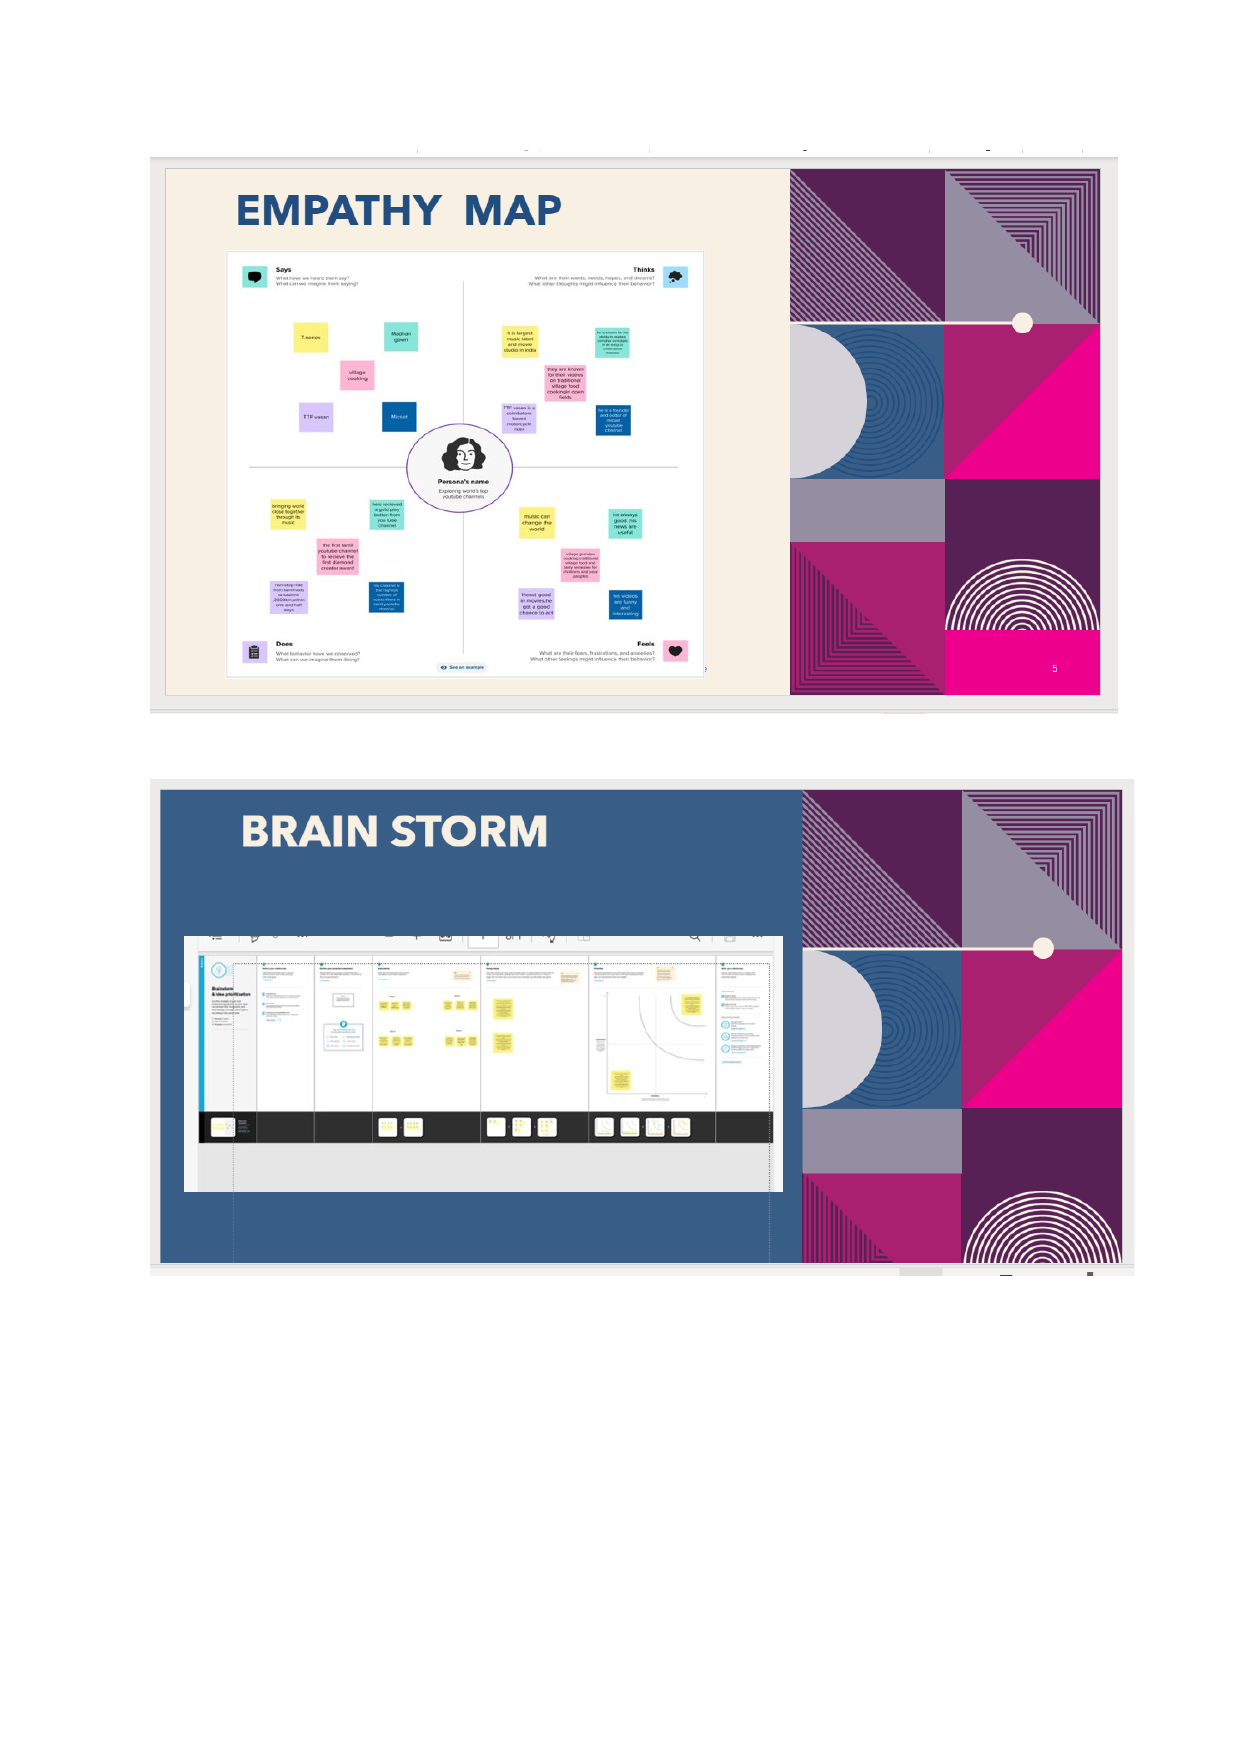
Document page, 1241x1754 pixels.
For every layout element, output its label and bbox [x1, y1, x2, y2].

picture [150, 150, 1118, 714]
picture [150, 779, 1135, 1276]
